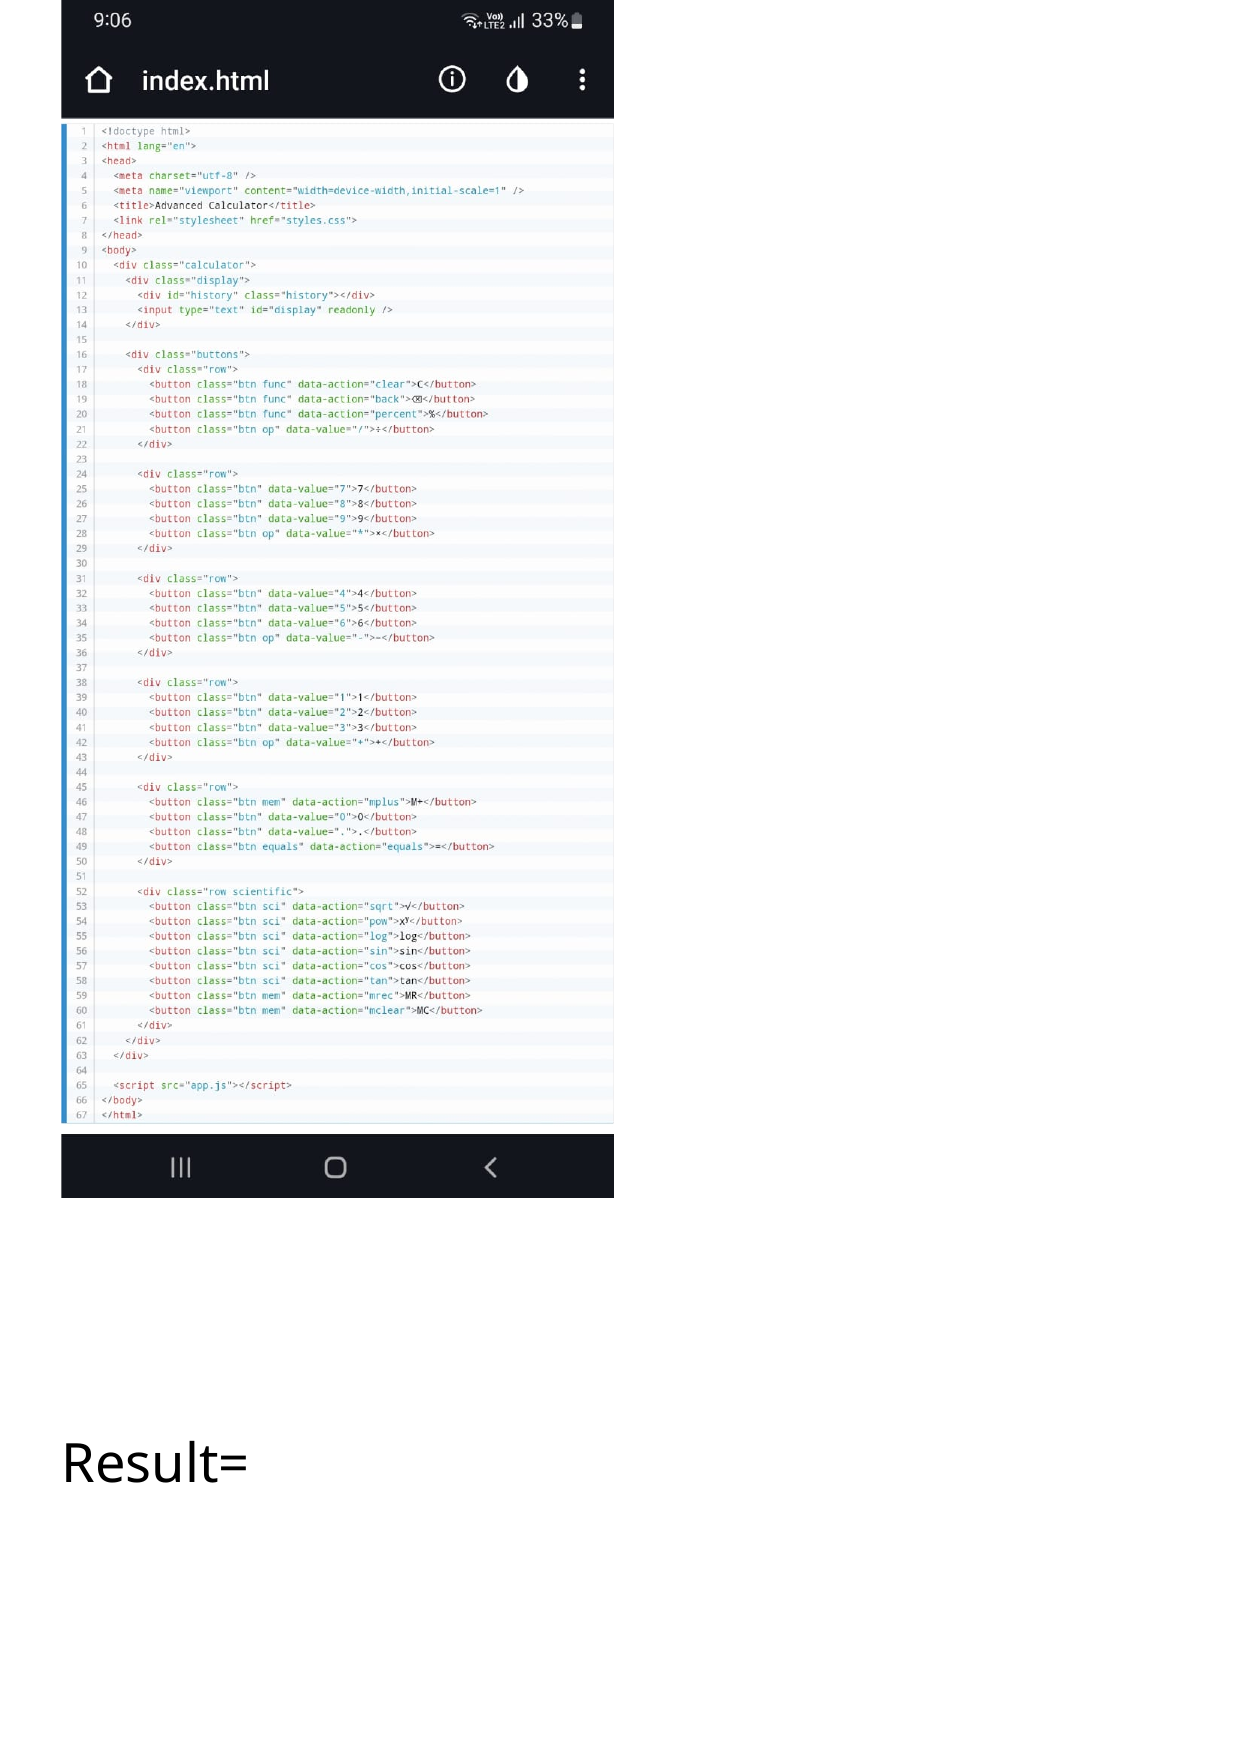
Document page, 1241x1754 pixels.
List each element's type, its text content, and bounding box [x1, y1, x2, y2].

picture [61, 0, 614, 1198]
text Result= [61, 1425, 1140, 1499]
